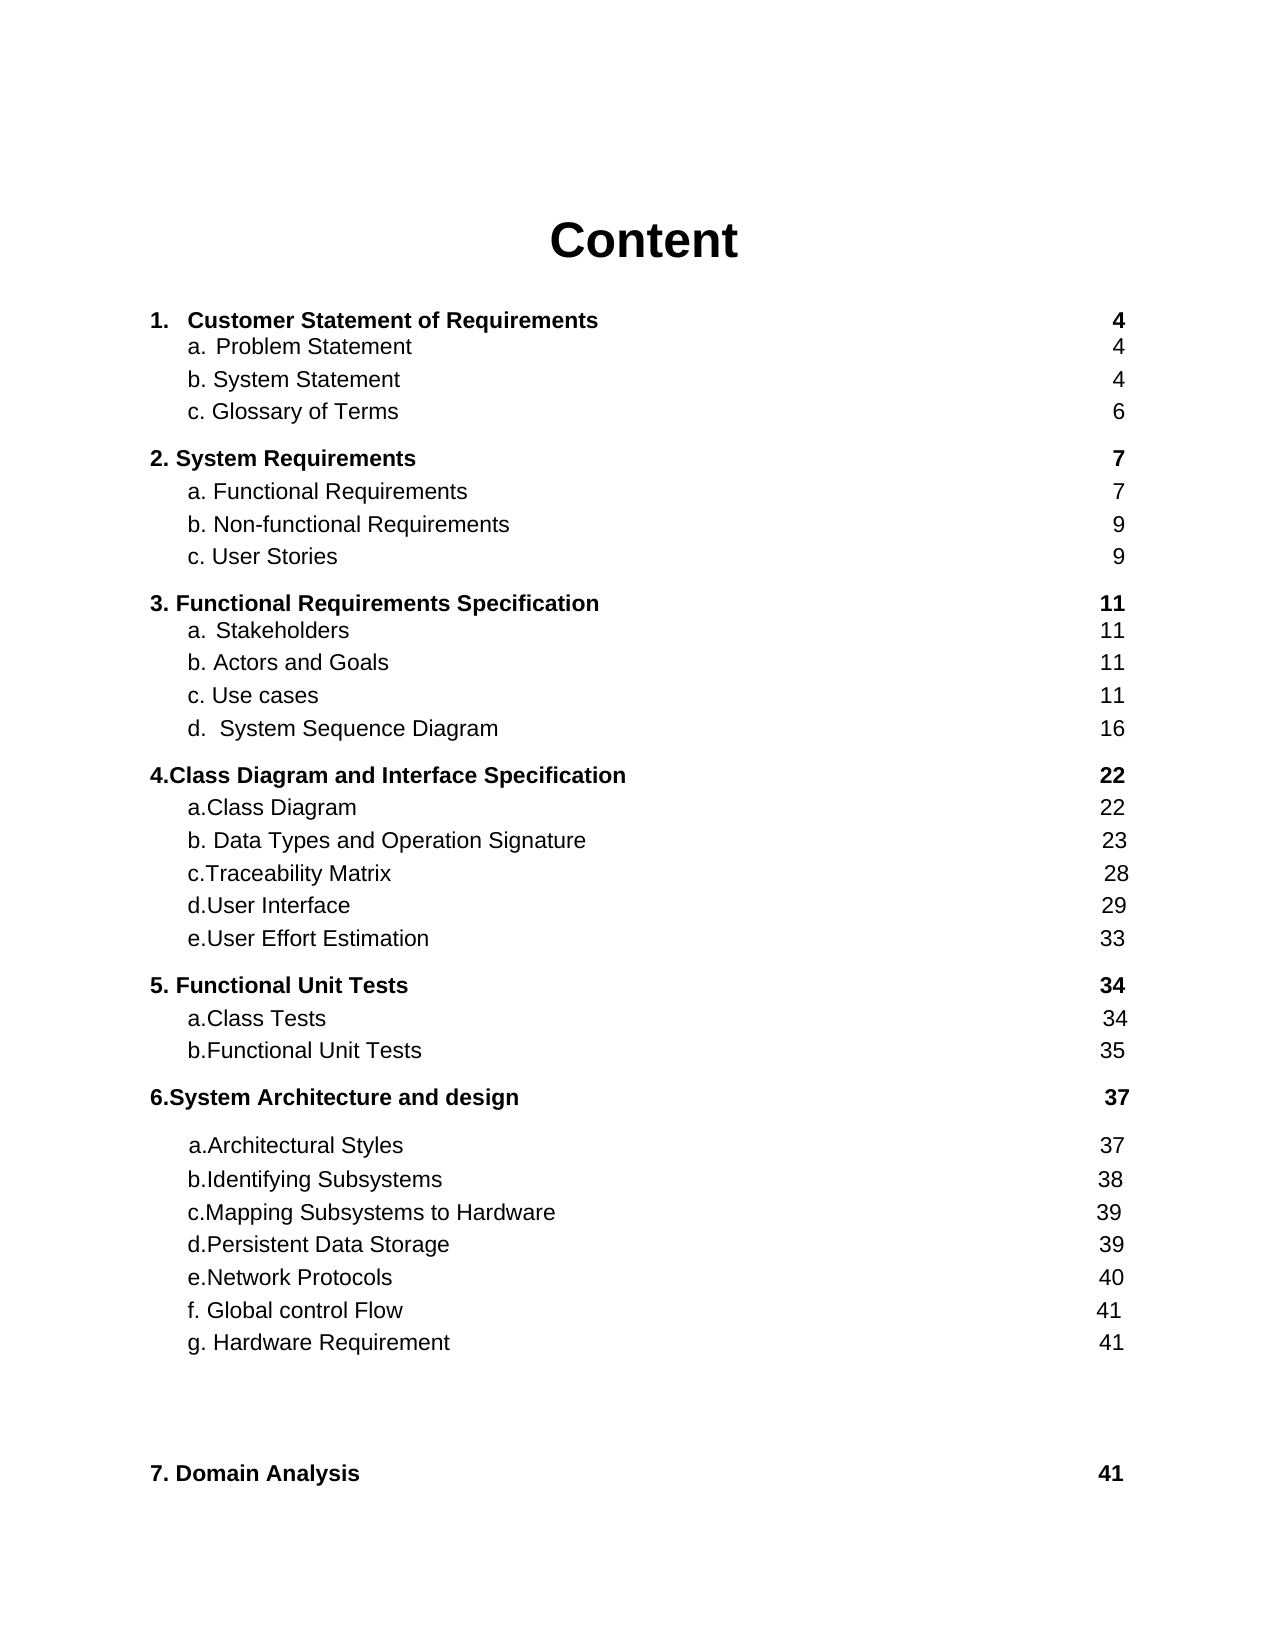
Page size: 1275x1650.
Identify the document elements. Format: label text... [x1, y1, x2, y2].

text e.Network Protocols 40 [187, 1264, 1137, 1290]
text c.Traceability Matrix 28 [187, 859, 1137, 886]
text a.Architectural Styles 37 [150, 1132, 1137, 1158]
text 7. Domain Analysis 41 [150, 1460, 1137, 1486]
text e.User Effort Estimation 33 [187, 925, 1137, 951]
text Content [150, 210, 1137, 268]
text d.Persistent Data Storage 39 [187, 1231, 1137, 1258]
text a.Class Tests 34 [187, 1004, 1137, 1031]
list Problem Statement 4 [187, 333, 1137, 359]
text 3. Functional Requirements Specification 11 [150, 590, 1137, 617]
text c. Glossary of Terms 6 [187, 398, 1137, 424]
text d. System Sequence Diagram 16 [187, 714, 1137, 741]
text g. Hardware Requirement 41 [187, 1329, 1137, 1356]
text 2. System Requirements 7 [150, 445, 1137, 472]
text b. Non-functional Requirements 9 [187, 511, 1137, 537]
list Customer Statement of Requirements 4 [150, 307, 1137, 333]
text b. Actors and Goals 11 [187, 649, 1137, 676]
text 6.System Architecture and design 37 [150, 1084, 1137, 1111]
text a.Class Diagram 22 [187, 794, 1137, 821]
text b. Data Types and Operation Signature 23 [187, 827, 1164, 853]
text c. User Stories 9 [187, 543, 1137, 569]
text b. System Statement 4 [187, 366, 1137, 392]
text 5. Functional Unit Tests 34 [150, 972, 1137, 998]
text c. Use cases 11 [187, 682, 1137, 708]
text d.User Interface 29 [187, 892, 1137, 918]
text b.Identifying Subsystems 38 [187, 1166, 1137, 1193]
list Stakeholders 11 [187, 617, 1137, 643]
text b.Functional Unit Tests 35 [187, 1037, 1137, 1063]
text a. Functional Requirements 7 [187, 478, 1137, 504]
text c.Mapping Subsystems to Hardware 39 [187, 1199, 1137, 1225]
text 4.Class Diagram and Interface Specification 22 [150, 762, 1137, 788]
text f. Global control Flow 41 [187, 1297, 1137, 1323]
